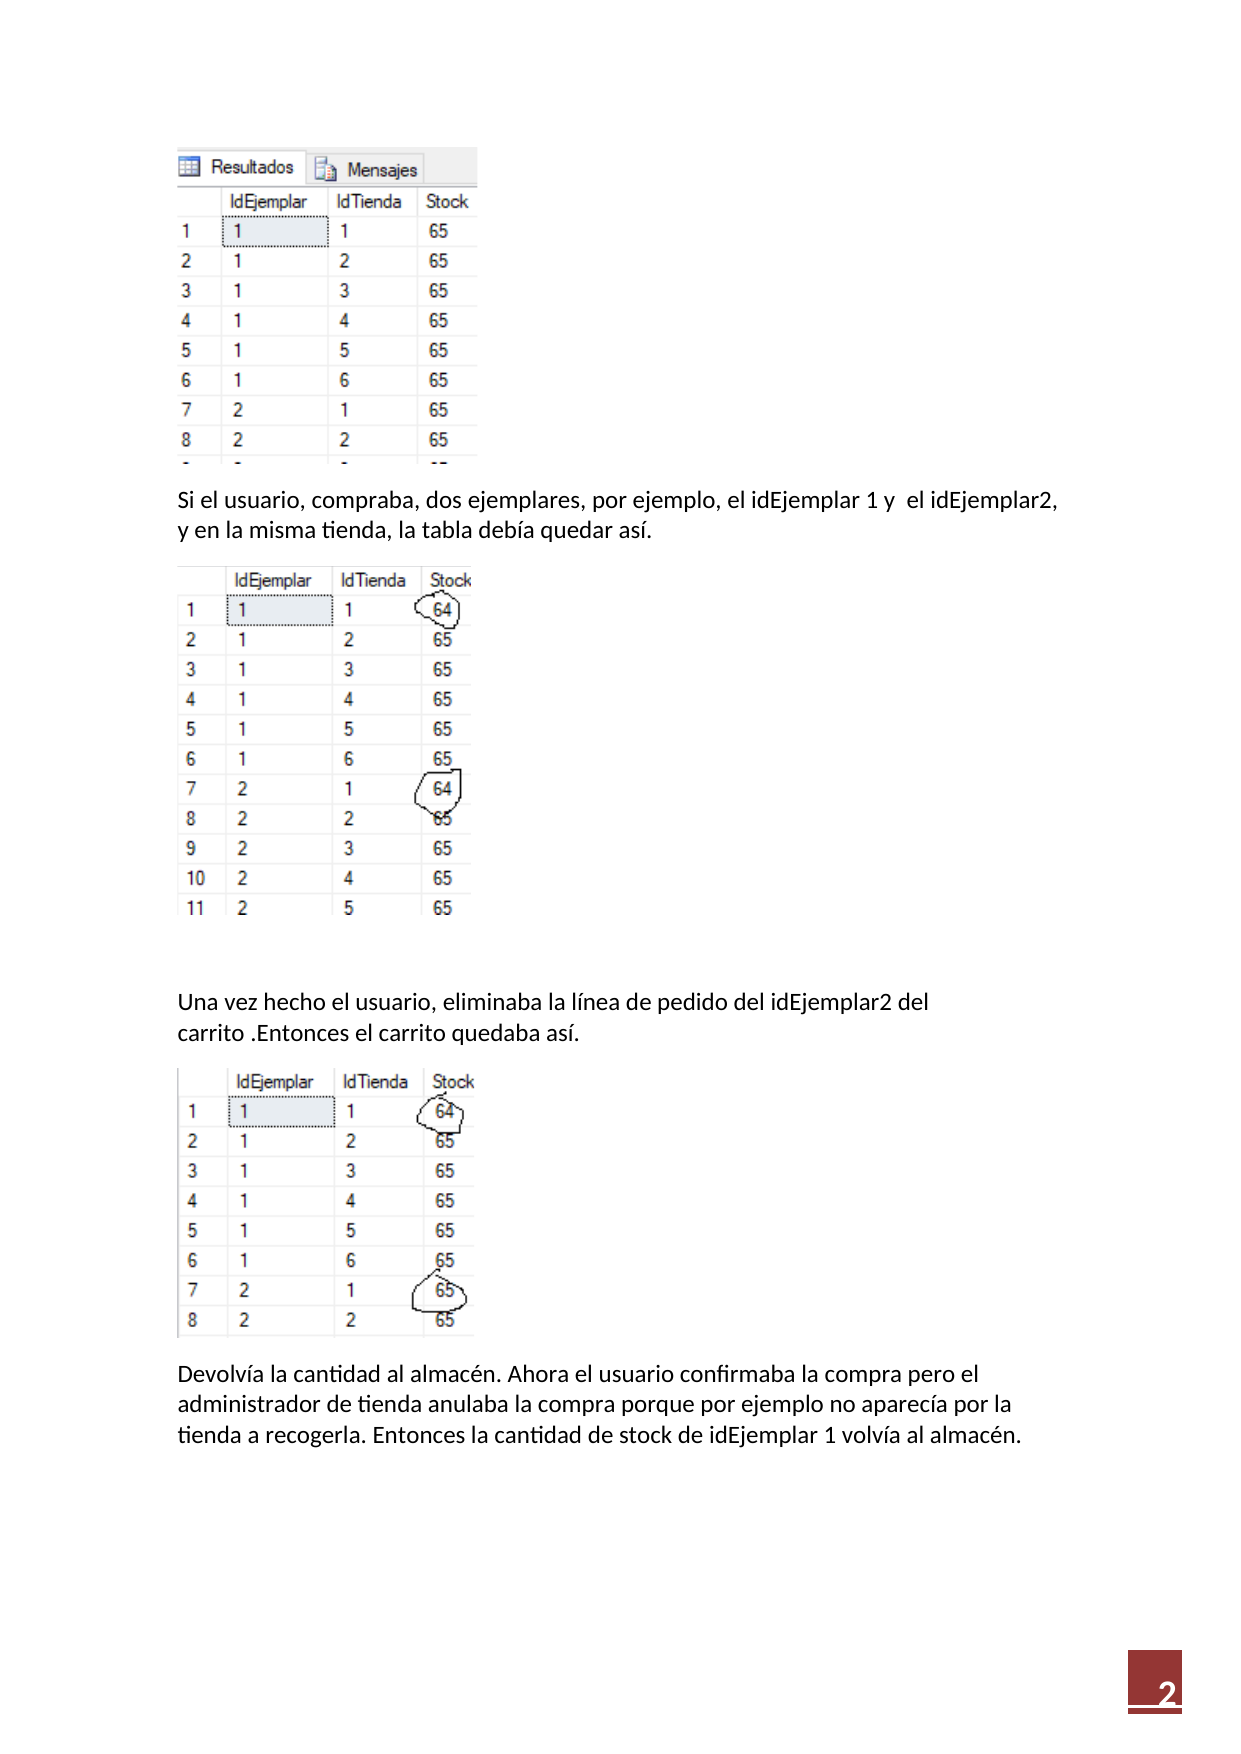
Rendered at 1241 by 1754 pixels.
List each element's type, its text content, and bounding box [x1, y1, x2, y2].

subtitle Una vez hecho el usuario, eliminaba la línea de pedido del idEjemplar2 del carrito .Entonces el carrito quedaba así. [177, 987, 1063, 1048]
picture [177, 147, 478, 464]
subtitle Si el usuario, compraba, dos ejemplares, por ejemplo, el idEjemplar 1 y el idEjemplar2, y en la misma tienda, la tabla debía quedar así. [177, 484, 1063, 545]
picture [177, 566, 471, 915]
picture [177, 1068, 475, 1338]
subtitle Devolvía la cantidad al almacén. Ahora el usuario confirmaba la compra pero el administrador de tienda anulaba la compra porque por ejemplo no aparecía por la tienda a recogerla. Entonces la cantidad de stock de idEjemplar 1 volvía al almacén. [177, 1358, 1063, 1449]
